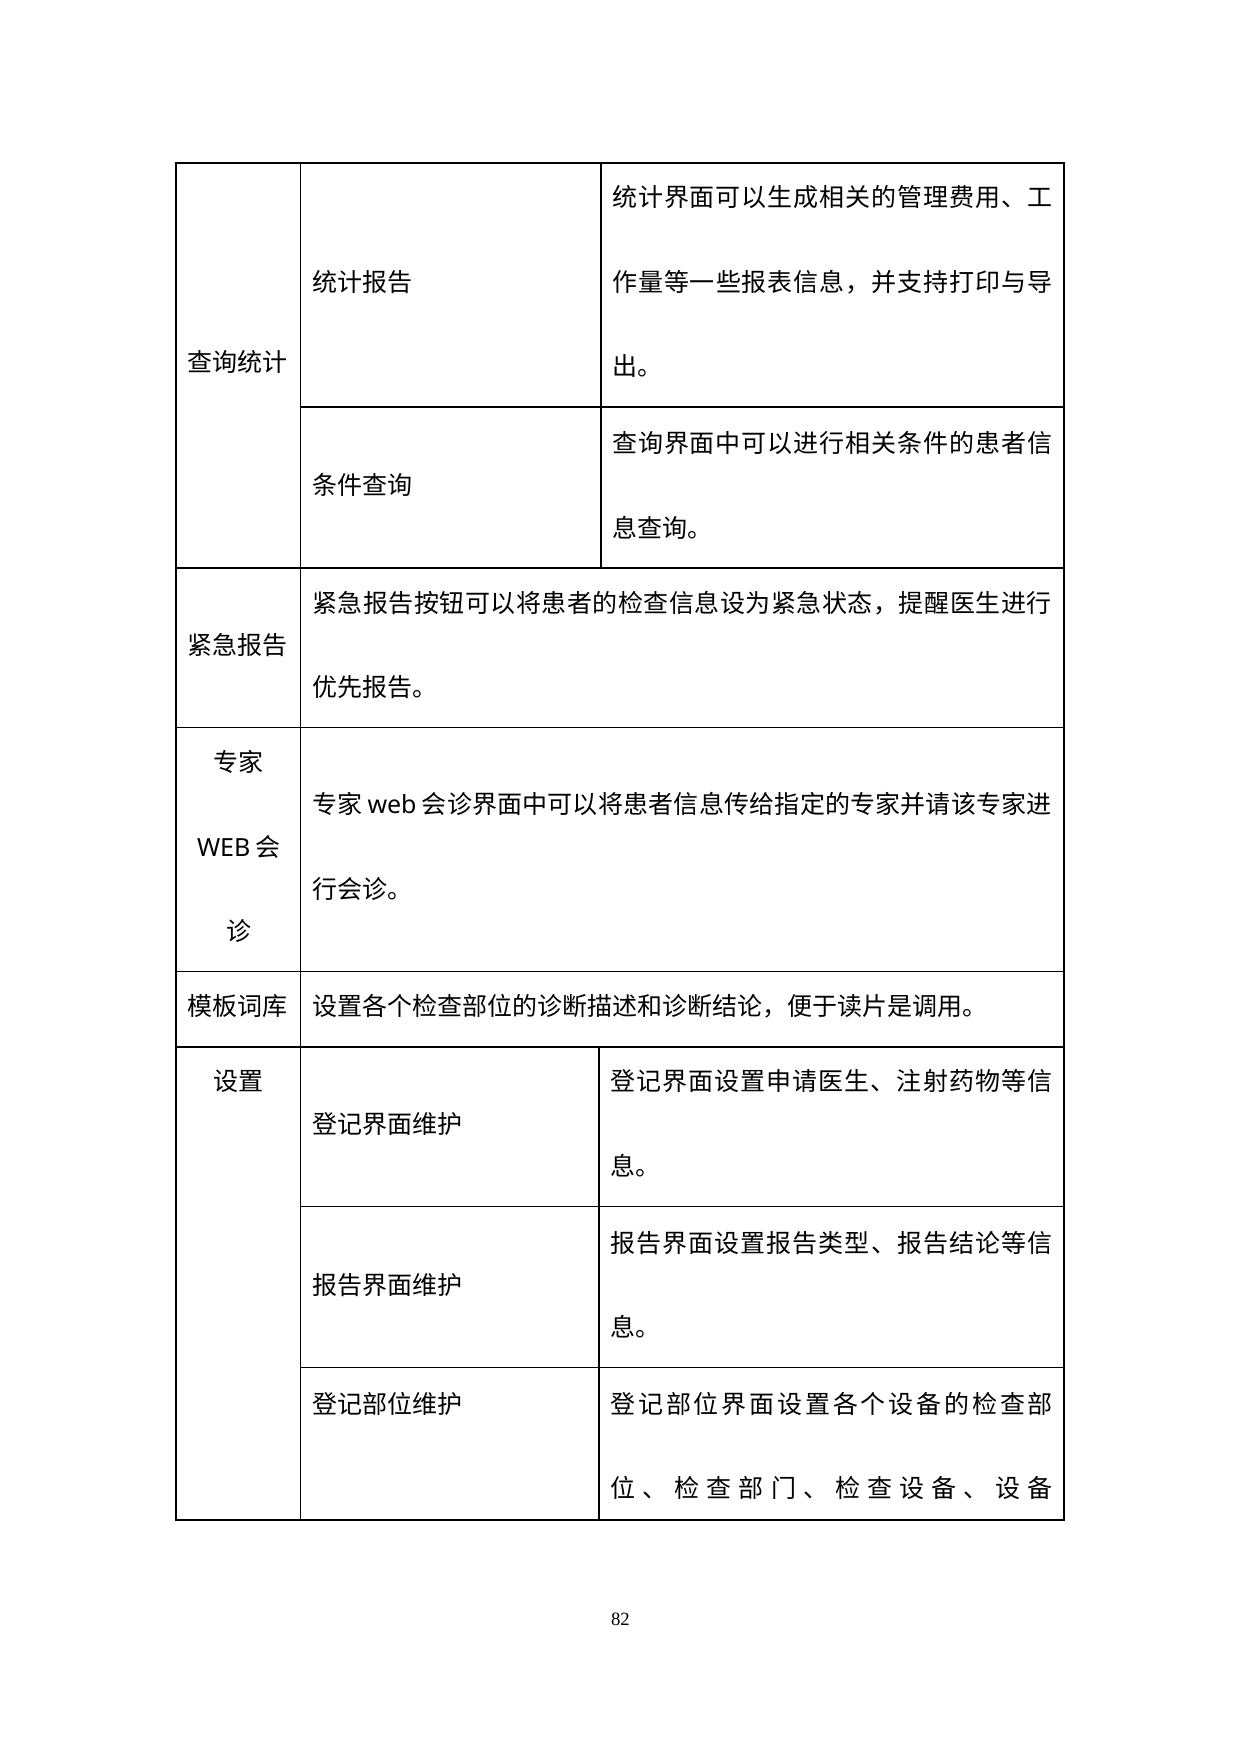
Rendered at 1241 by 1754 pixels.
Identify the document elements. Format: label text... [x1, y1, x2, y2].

table_cell 紧急报告按钮可以将患者的检查信息设为紧急状态，提醒医生进行优先报告。 [301, 569, 1063, 727]
table_cell 登记界面设置申请医生、注射药物等信息。 [600, 1048, 1063, 1206]
table_cell 统计界面可以生成相关的管理费用、工作量等一些报表信息，并支持打印与导出。 [602, 164, 1063, 406]
table_cell 查询界面中可以进行相关条件的患者信息查询。 [602, 408, 1063, 567]
table_cell 设置 [177, 1048, 300, 1519]
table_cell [600, 1368, 1063, 1519]
table_cell 紧急报告 [177, 569, 300, 727]
table_cell 条件查询 [301, 408, 600, 567]
table_cell 登记部位维护 [301, 1368, 598, 1519]
table_cell 设置各个检查部位的诊断描述和诊断结论，便于读片是调用。 [301, 972, 1063, 1046]
table_cell 模板词库 [177, 972, 300, 1046]
table_cell 报告界面维护 [301, 1207, 598, 1367]
table_cell 统计报告 [301, 164, 600, 406]
table_cell 报告界面设置报告类型、报告结论等信息。 [600, 1207, 1063, 1367]
table_cell 查询统计 [177, 164, 300, 567]
table_cell 登记界面维护 [301, 1048, 598, 1206]
table_cell 专家WEB会诊 [177, 728, 300, 971]
table_cell 专家web会诊界面中可以将患者信息传给指定的专家并请该专家进行会诊。 [301, 728, 1063, 971]
